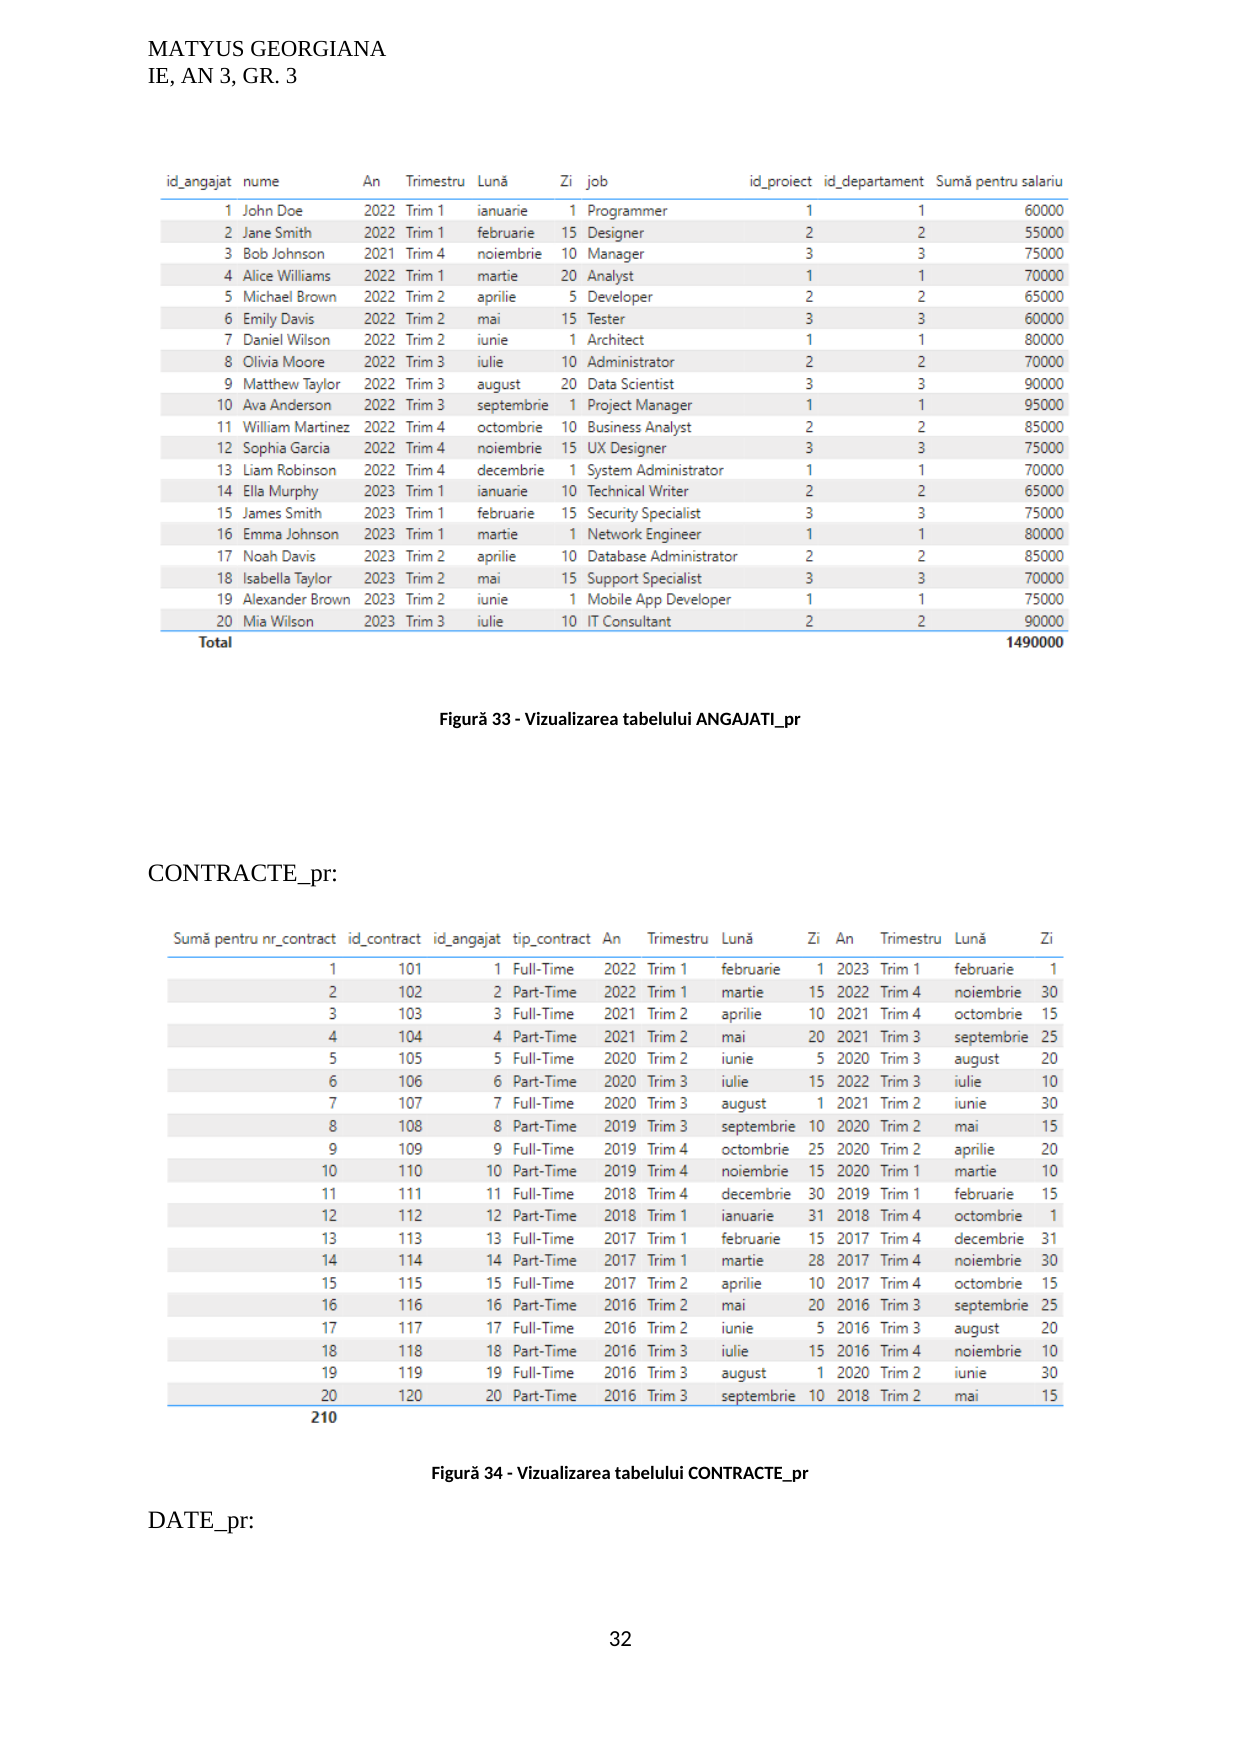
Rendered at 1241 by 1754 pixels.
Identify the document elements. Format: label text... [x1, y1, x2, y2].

text DATE_pr: [148, 1505, 1093, 1534]
text Figură 33 - Vizualizarea tabelului ANGAJATI_pr [148, 707, 1093, 730]
picture [147, 147, 1093, 682]
text Figură 34 - Vizualizarea tabelului CONTRACTE_pr [148, 1461, 1093, 1484]
picture [147, 912, 1093, 1437]
text CONTRACTE_pr: [148, 858, 1093, 887]
